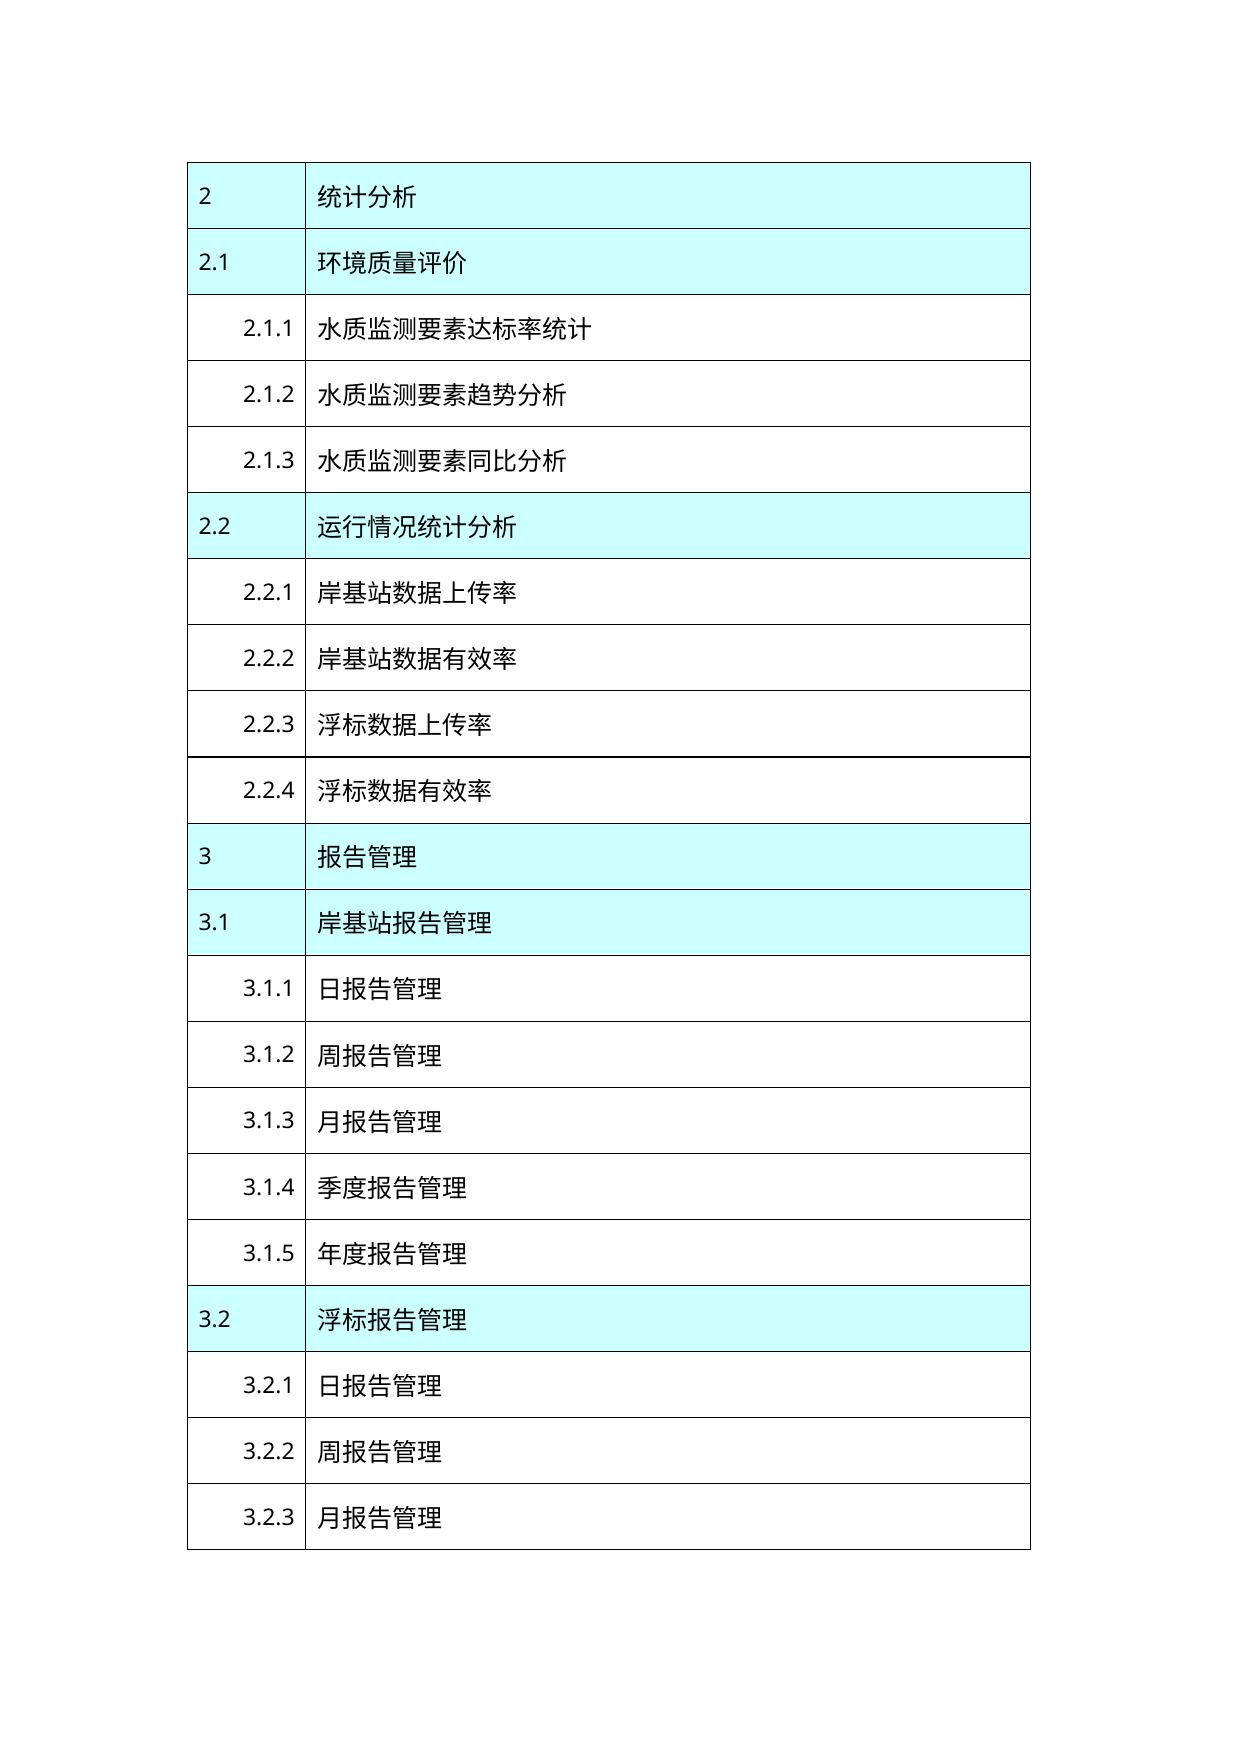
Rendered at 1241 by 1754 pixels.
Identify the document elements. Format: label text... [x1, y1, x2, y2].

table_cell 2.1.2 [188, 361, 305, 426]
table_cell 运行情况统计分析 [306, 493, 1030, 558]
table_cell 年度报告管理 [306, 1220, 1030, 1285]
table_cell 统计分析 [306, 163, 1030, 228]
table_cell 3.2 [188, 1286, 305, 1351]
table_cell 报告管理 [306, 824, 1030, 888]
table_cell 2.1 [188, 229, 305, 294]
table_cell 周报告管理 [306, 1022, 1030, 1087]
table_cell 水质监测要素达标率统计 [306, 295, 1030, 360]
table_cell 3 [188, 824, 305, 888]
table_cell 浮标报告管理 [306, 1286, 1030, 1351]
table_cell 水质监测要素同比分析 [306, 427, 1030, 492]
table_cell 3.2.1 [188, 1352, 305, 1417]
table_cell 3.2.2 [188, 1418, 305, 1483]
table_cell 岸基站数据上传率 [306, 559, 1030, 624]
table_cell 岸基站数据有效率 [306, 625, 1030, 690]
table_cell 岸基站报告管理 [306, 890, 1030, 954]
table_cell 环境质量评价 [306, 229, 1030, 294]
table_cell 浮标数据上传率 [306, 691, 1030, 756]
table_cell 季度报告管理 [306, 1154, 1030, 1219]
table_cell 日报告管理 [306, 1352, 1030, 1417]
table_cell 3.2.3 [188, 1484, 305, 1549]
table_cell 2.1.1 [188, 295, 305, 360]
table_cell 浮标数据有效率 [306, 758, 1030, 822]
table_cell 2.2.1 [188, 559, 305, 624]
table_cell 日报告管理 [306, 956, 1030, 1021]
table_cell 3.1 [188, 890, 305, 954]
table_cell 2.1.3 [188, 427, 305, 492]
table_cell 3.1.3 [188, 1088, 305, 1153]
table_cell 3.1.5 [188, 1220, 305, 1285]
table_cell 2.2.3 [188, 691, 305, 756]
table_cell 3.1.1 [188, 956, 305, 1021]
table_cell 2.2 [188, 493, 305, 558]
table_cell 水质监测要素趋势分析 [306, 361, 1030, 426]
table_cell 2.2.2 [188, 625, 305, 690]
table_cell 2.2.4 [188, 758, 305, 822]
table_cell 2 [188, 163, 305, 228]
table_cell 月报告管理 [306, 1088, 1030, 1153]
table_cell 周报告管理 [306, 1418, 1030, 1483]
table_cell 月报告管理 [306, 1484, 1030, 1549]
table_cell 3.1.4 [188, 1154, 305, 1219]
table_cell 3.1.2 [188, 1022, 305, 1087]
